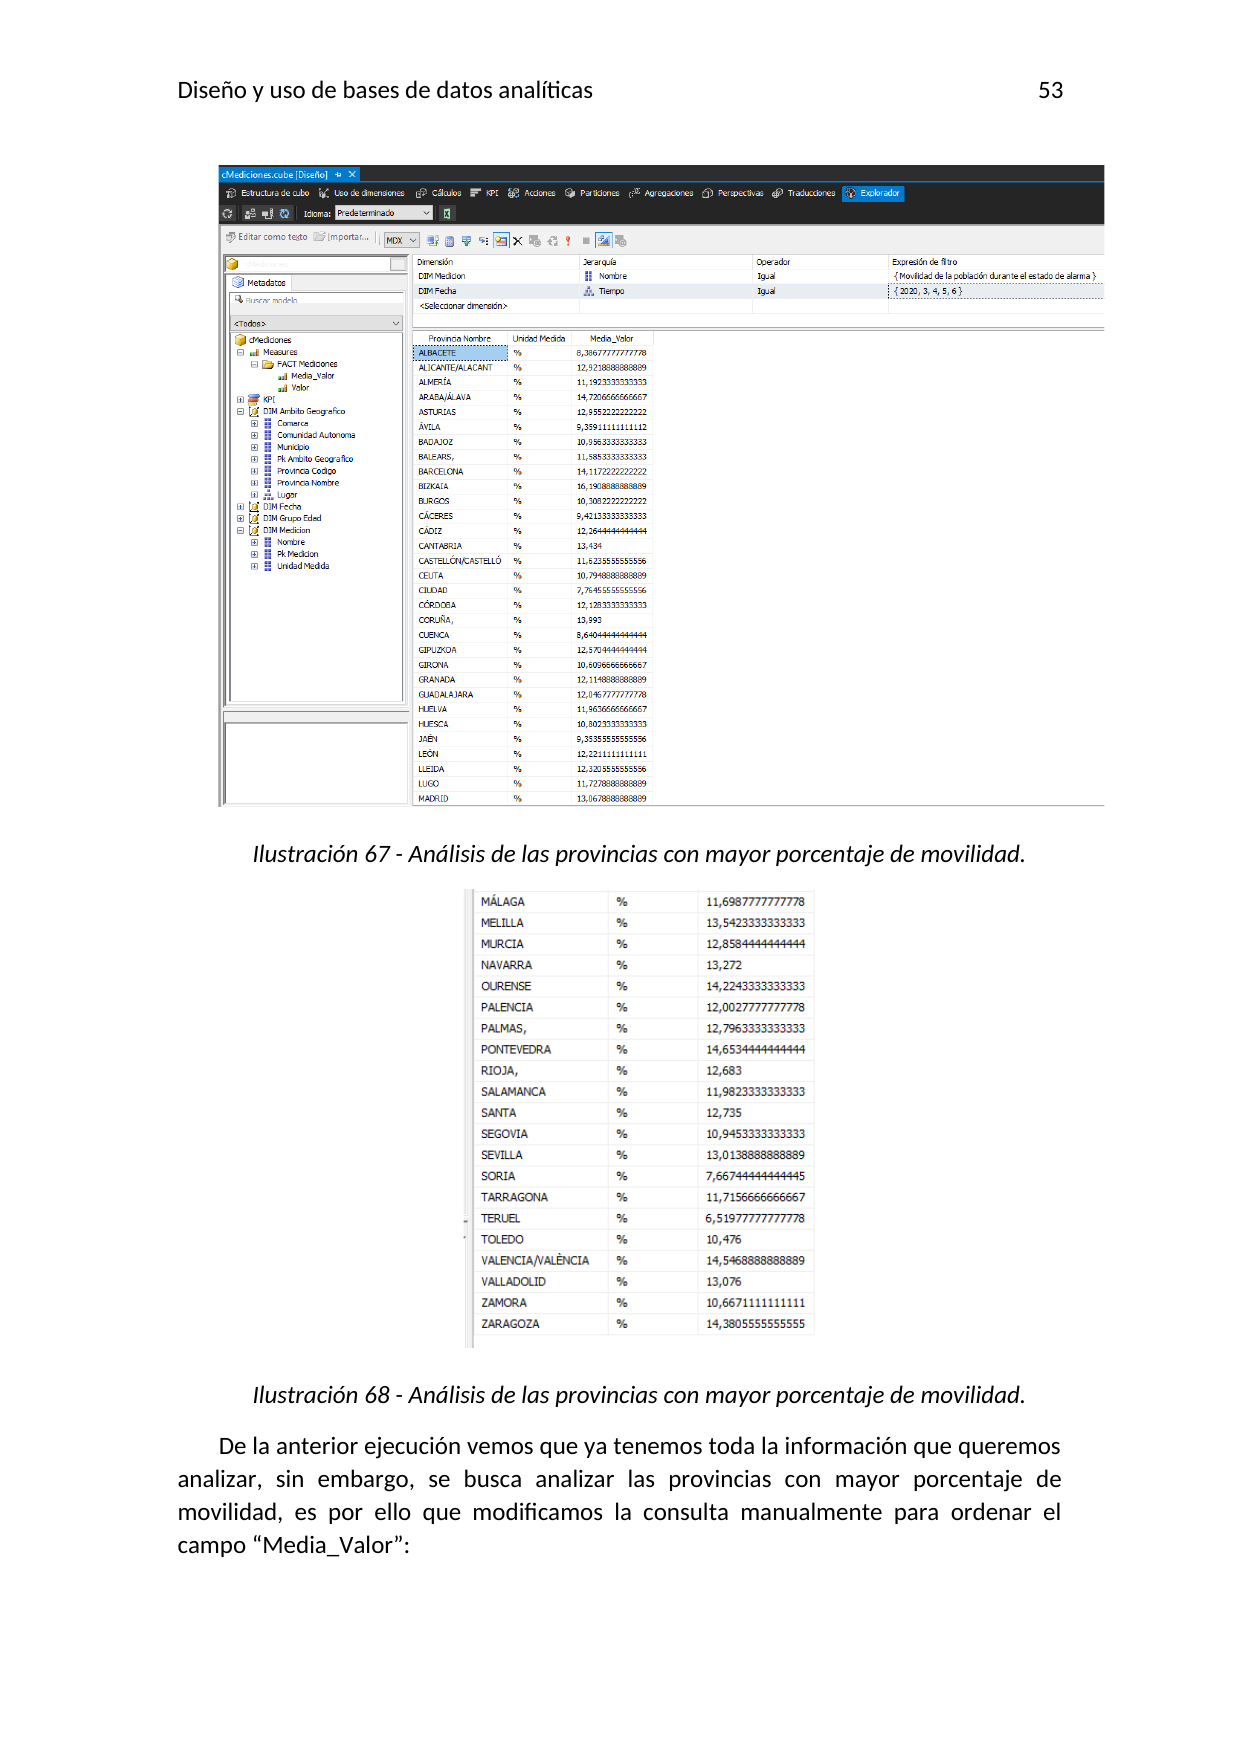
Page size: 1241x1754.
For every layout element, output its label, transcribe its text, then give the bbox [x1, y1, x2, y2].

text De la anterior ejecución vemos que ya tenemos toda la información que queremos analizar, sin embargo, se busca analizar las provincias con mayor porcentaje de movilidad, es por ello que modificamos la consulta manualmente para ordenar el campo “Media_Valor”: [177, 1431, 1063, 1560]
picture [463, 889, 819, 1348]
picture [218, 165, 1105, 807]
